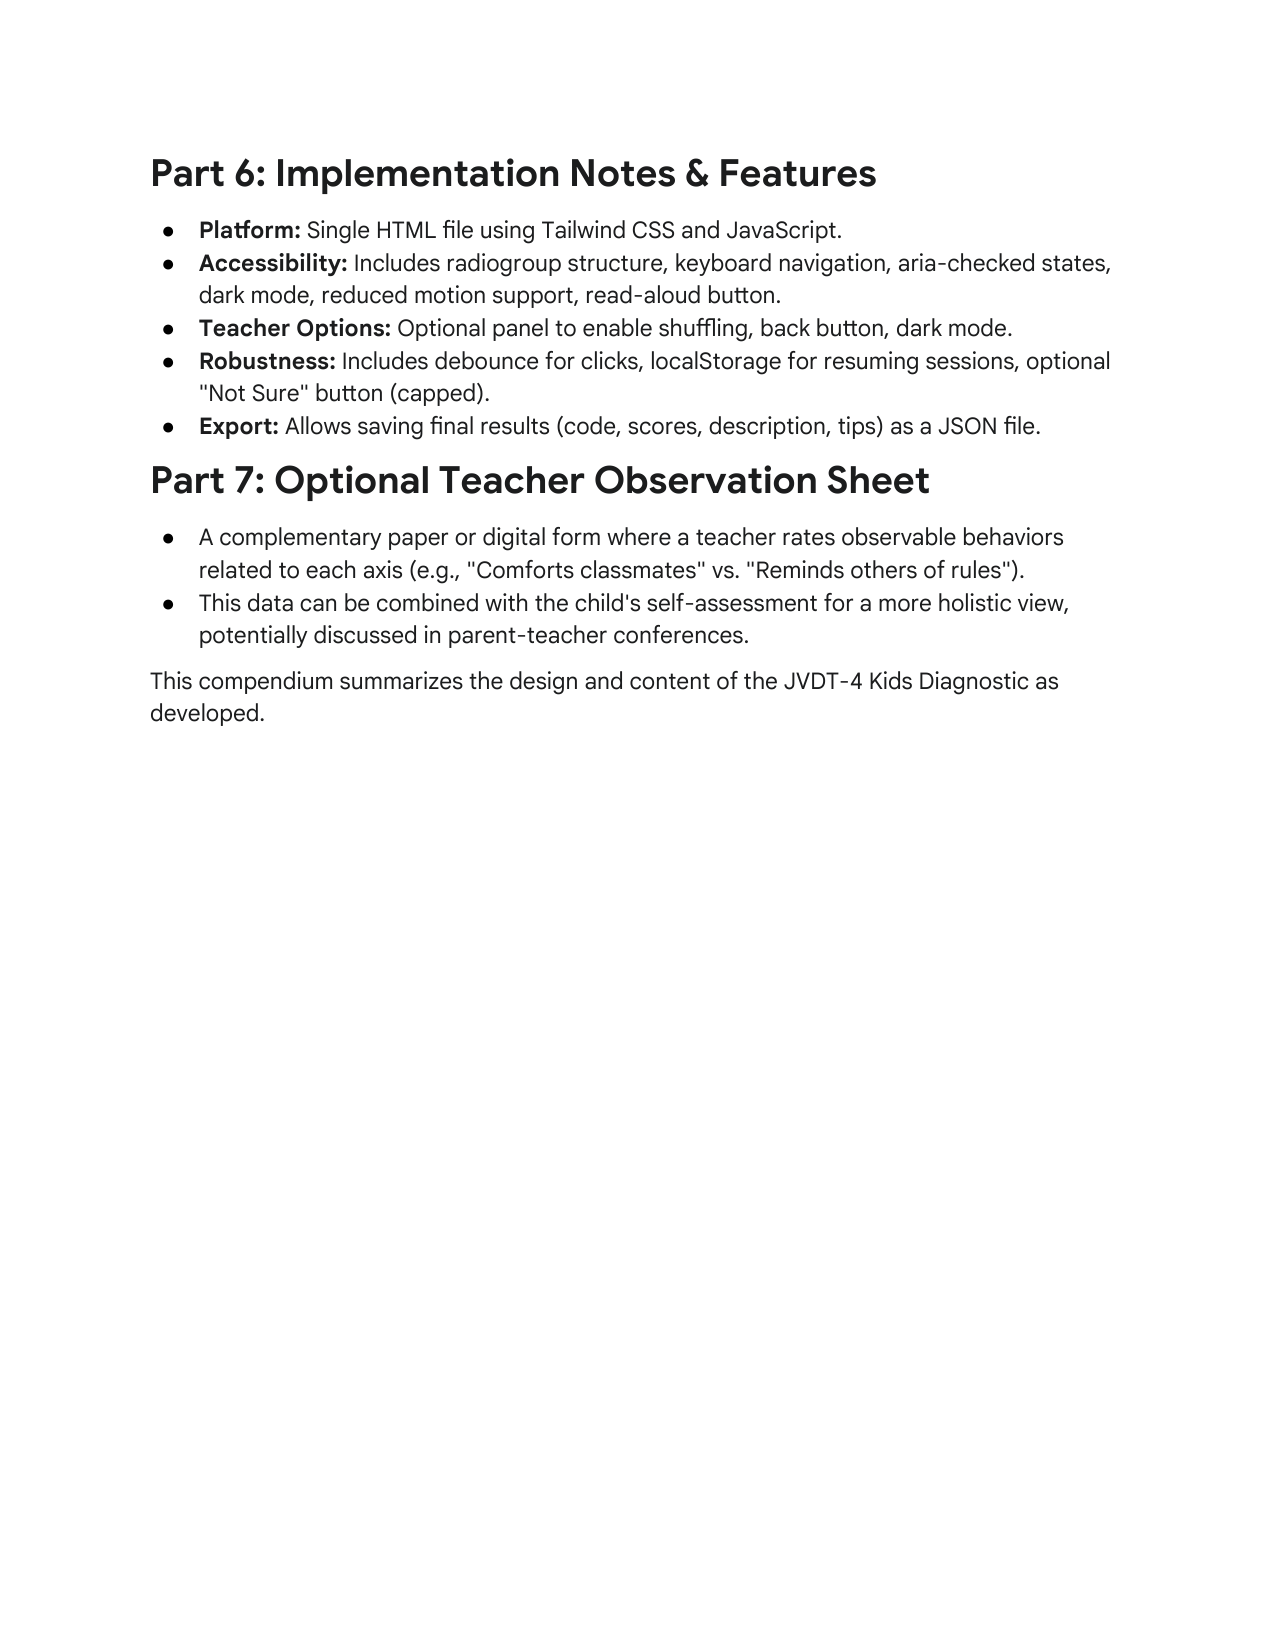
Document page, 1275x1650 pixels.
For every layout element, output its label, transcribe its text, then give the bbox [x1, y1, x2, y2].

list Export: Allows saving final results (code, scores, description, tips) as a JSON file. [161, 412, 1125, 441]
subtitle Part 6: Implementation Notes & Features [150, 150, 1125, 197]
list Robustness: Includes debounce for clicks, localStorage for resuming sessions, optional "Not Sure" button (capped). [161, 347, 1125, 408]
list A complementary paper or digital form where a teacher rates observable behaviors related to each axis (e.g., "Comforts classmates" vs. "Reminds others of rules"). [161, 523, 1125, 585]
list Teacher Options: Optional panel to enable shuffling, back button, dark mode. [161, 314, 1125, 343]
list Platform: Single HTML file using Tailwind CSS and JavaScript. [161, 216, 1125, 245]
list This data can be combined with the child's self-assessment for a more holistic view, potentially discussed in parent-teacher conferences. [161, 589, 1125, 650]
text This compendium summarizes the design and content of the JVDT-4 Kids Diagnostic as developed. [150, 667, 1125, 728]
list Accessibility: Includes radiogroup structure, keyboard navigation, aria-checked states, dark mode, reduced motion support, read-aloud button. [161, 249, 1125, 310]
subtitle Part 7: Optional Teacher Observation Sheet [150, 457, 1125, 504]
